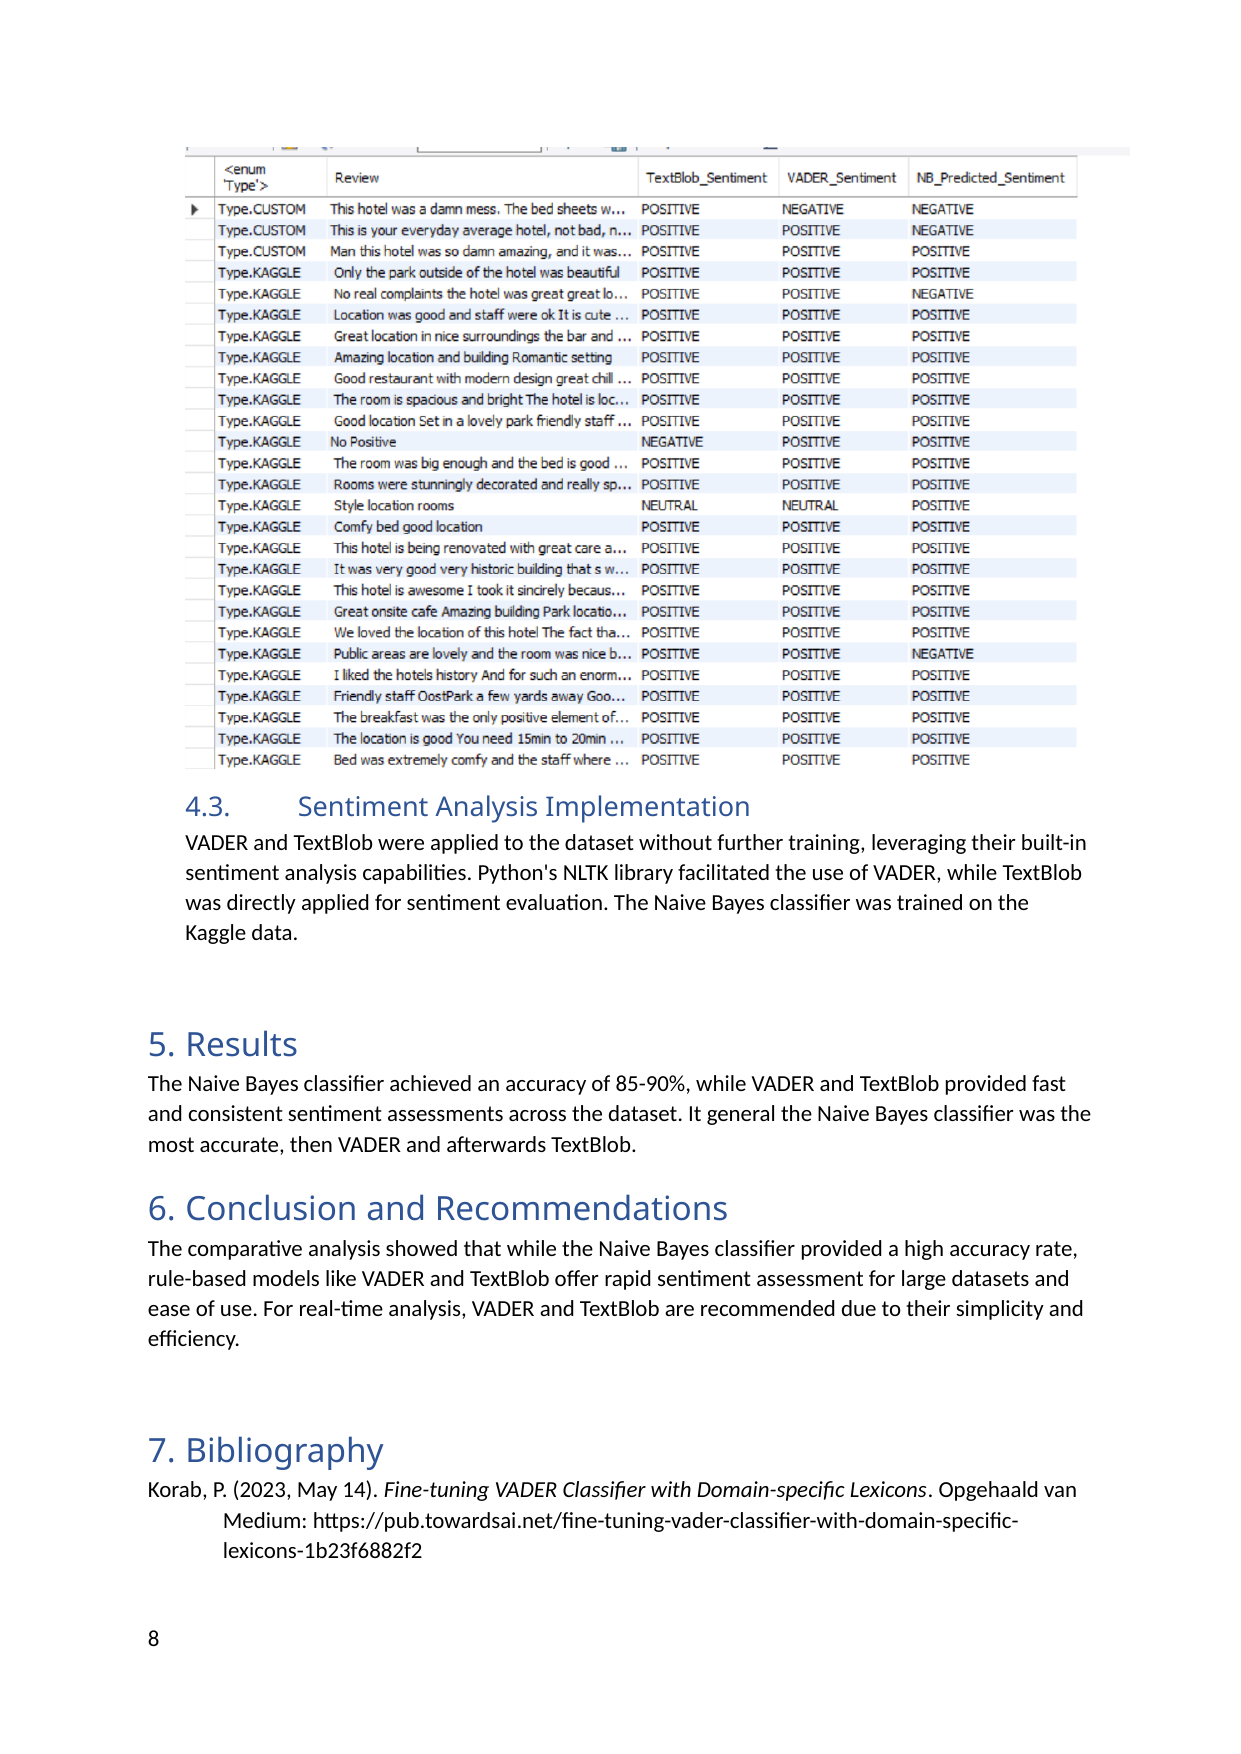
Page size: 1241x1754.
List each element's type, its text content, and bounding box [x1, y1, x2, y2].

picture [185, 147, 1130, 769]
subtitle Conclusion and Recommendations [148, 1185, 1093, 1230]
text The comparative analysis showed that while the Naive Bayes classifier provided a high accuracy rate, rule-based models like VADER and TextBlob offer rapid sentiment assessment for large datasets and ease of use. For real-time analysis, VADER and TextBlob are recommended due to their simplicity and efficiency. [148, 1234, 1093, 1353]
text The Naive Bayes classifier achieved an accuracy of 85-90%, while VADER and TextBlob provided fast and consistent sentiment assessments across the dataset. It general the Naive Bayes classifier was the most accurate, then VADER and afterwards TextBlob. [148, 1069, 1093, 1158]
subtitle Sentiment Analysis Implementation [185, 788, 1093, 825]
text VADER and TextBlob were applied to the dataset without further training, leveraging their built-in sentiment analysis capabilities. Python's NLTK library facilitated the use of VADER, while TextBlob was directly applied for sentiment evaluation. The Naive Bayes classifier was trained on the Kaggle data. [185, 828, 1093, 946]
subtitle Results [148, 1020, 1093, 1066]
